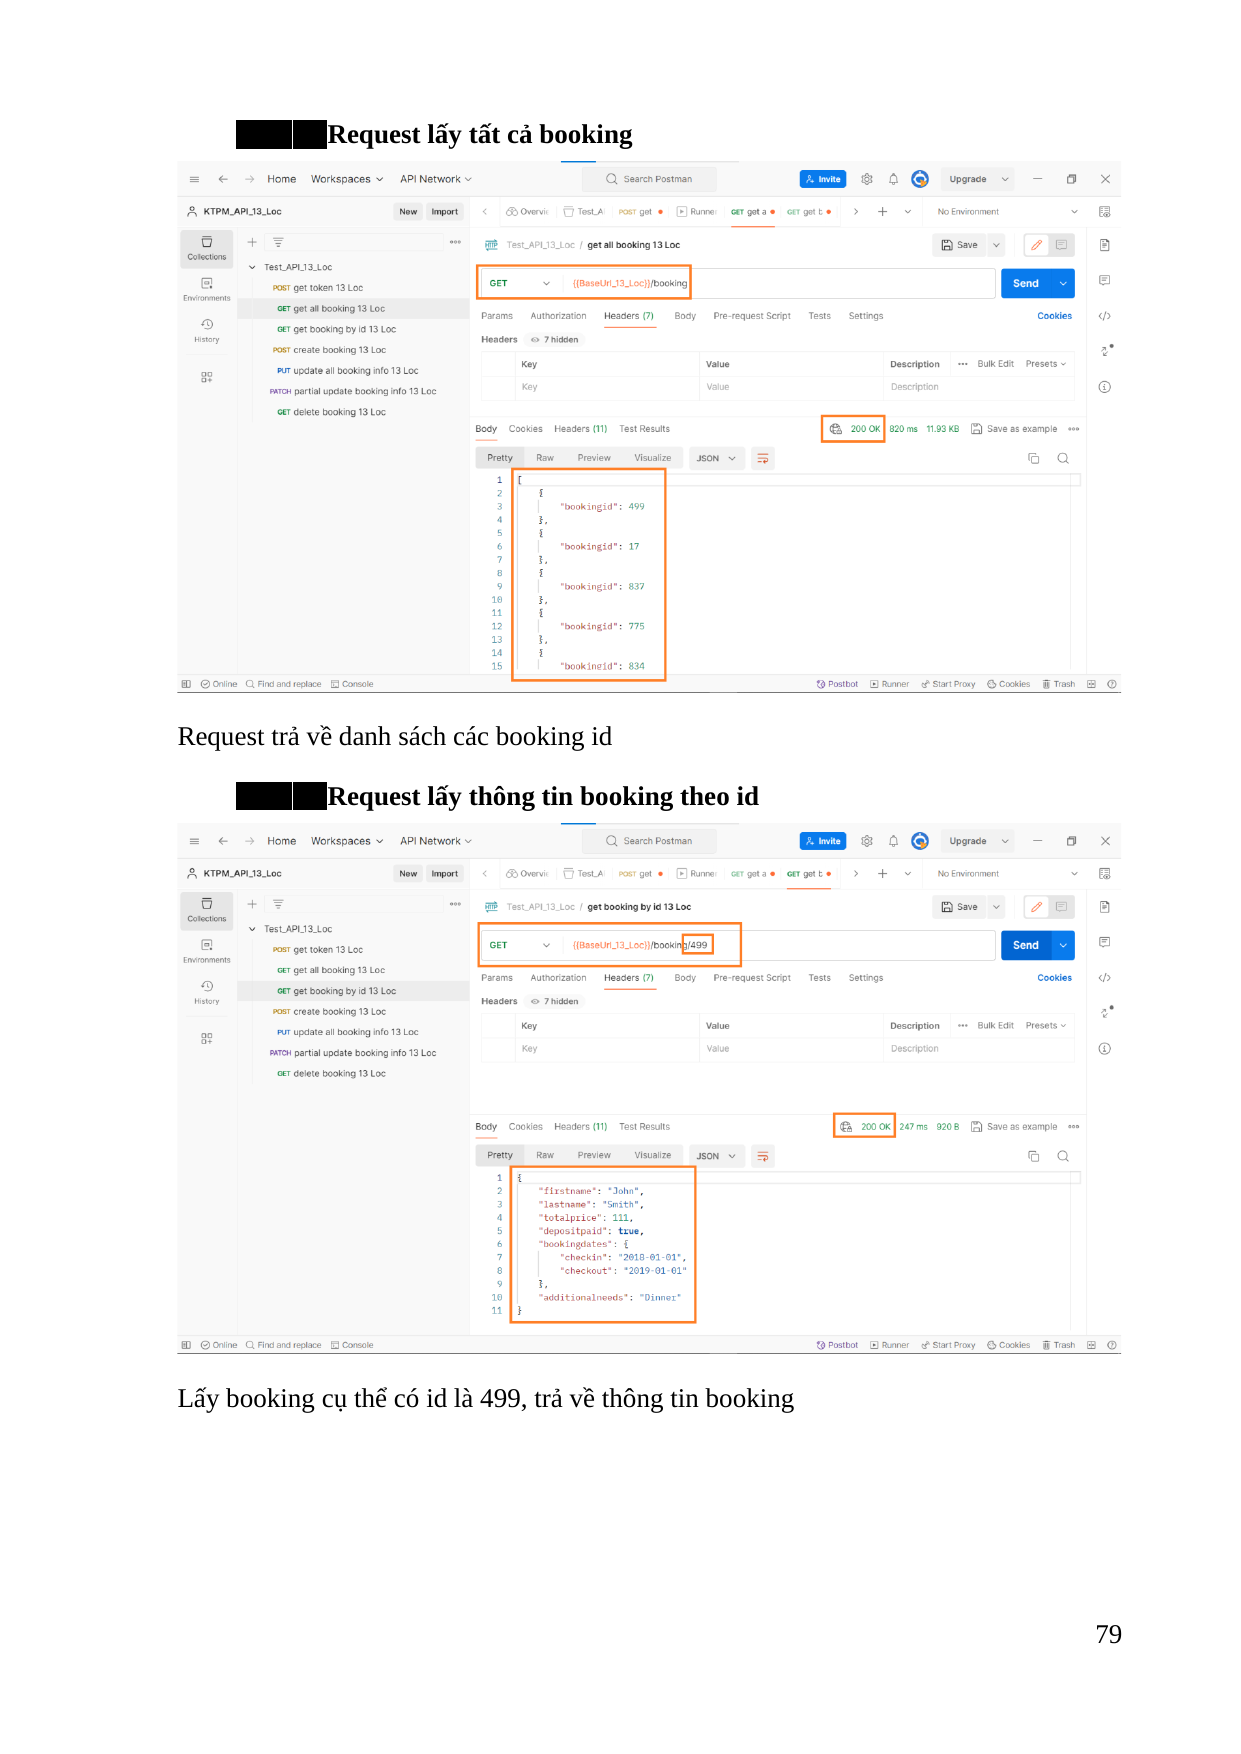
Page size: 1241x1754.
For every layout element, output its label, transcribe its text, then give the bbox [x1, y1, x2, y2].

text Lấy booking cụ thể có id là 499, trả về thông tin booking [177, 1382, 1122, 1413]
subtitle Request lấy thông tin booking theo id [236, 780, 1122, 811]
picture [177, 823, 1122, 1354]
picture [177, 161, 1122, 693]
text Request trả về danh sách các booking id [177, 721, 1122, 752]
subtitle Request lấy tất cả booking [236, 118, 1122, 149]
